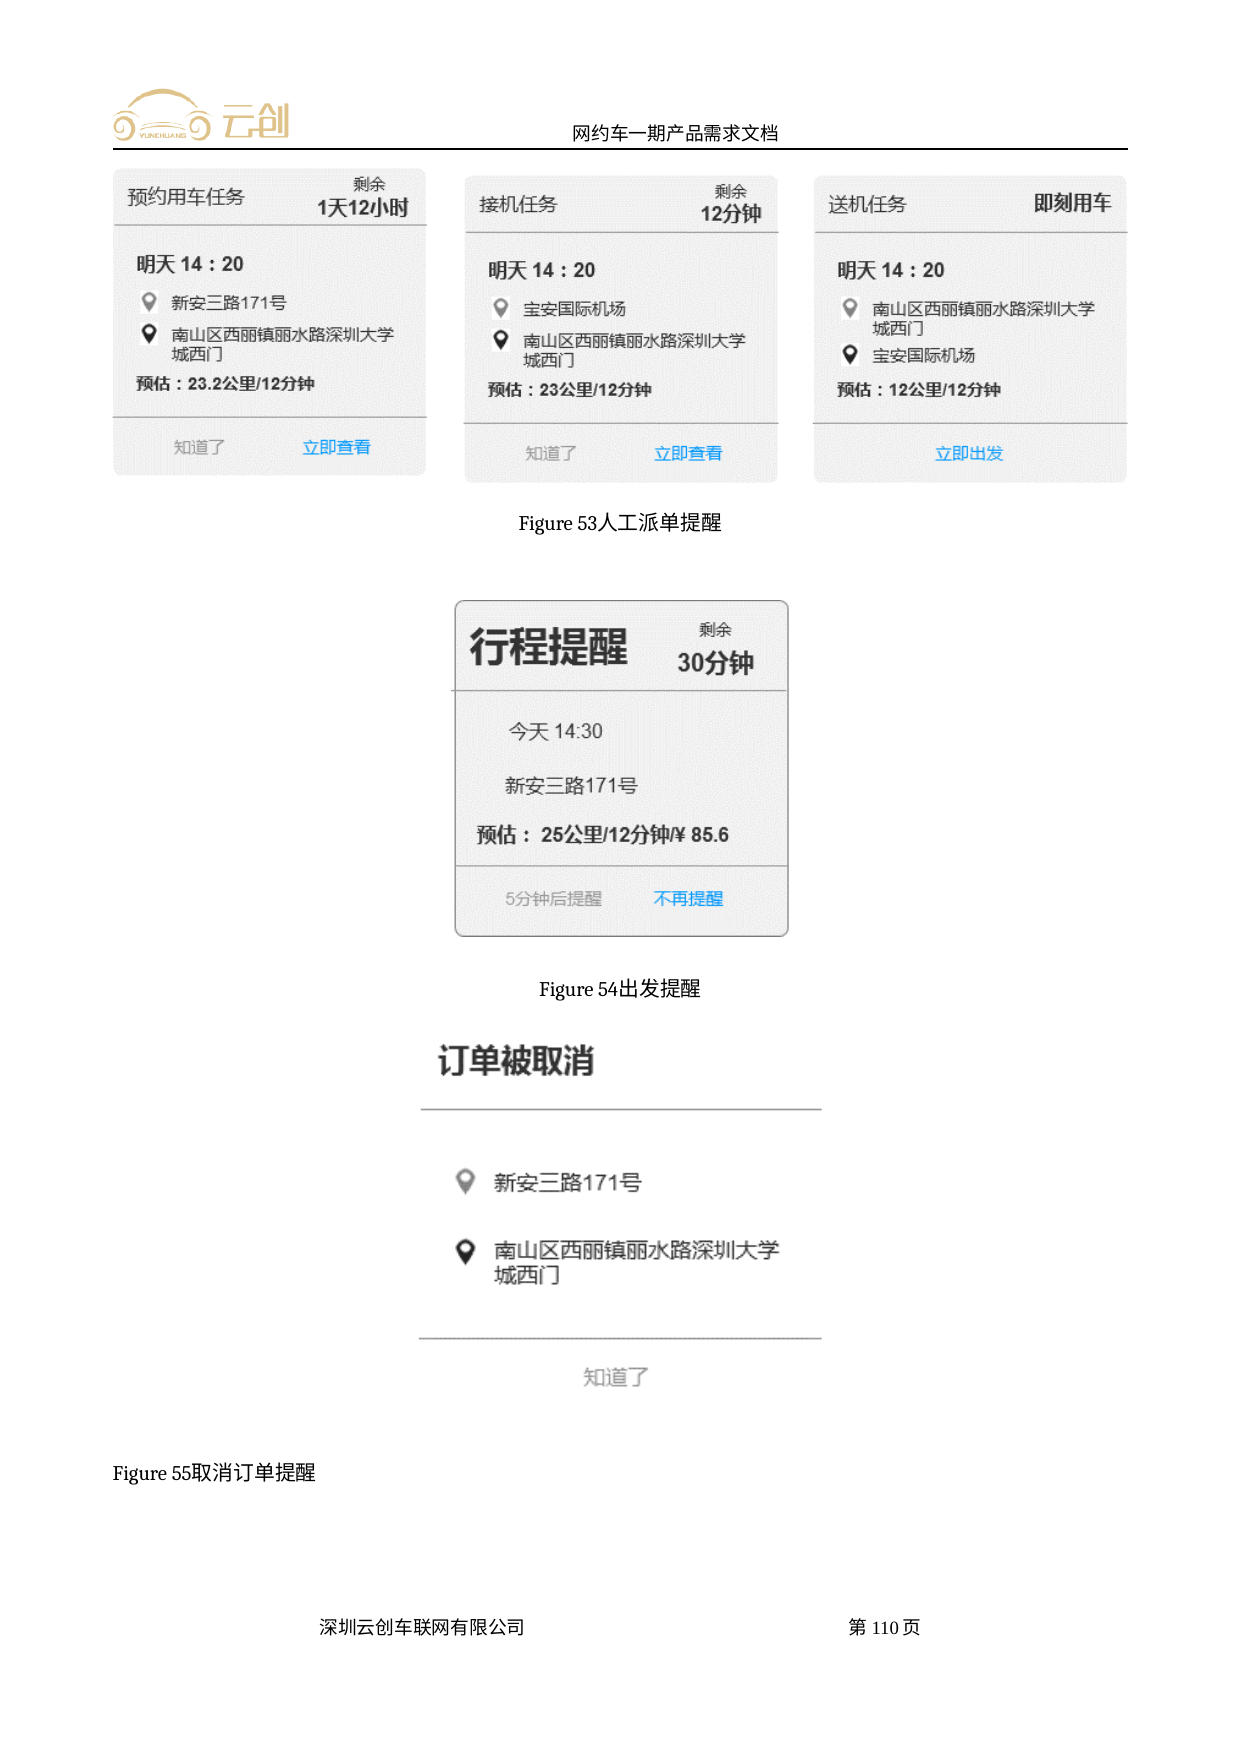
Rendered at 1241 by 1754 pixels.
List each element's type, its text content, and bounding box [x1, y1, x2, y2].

picture [112, 167, 1128, 484]
picture [418, 1018, 822, 1415]
picture [112, 88, 289, 141]
picture [451, 600, 789, 937]
